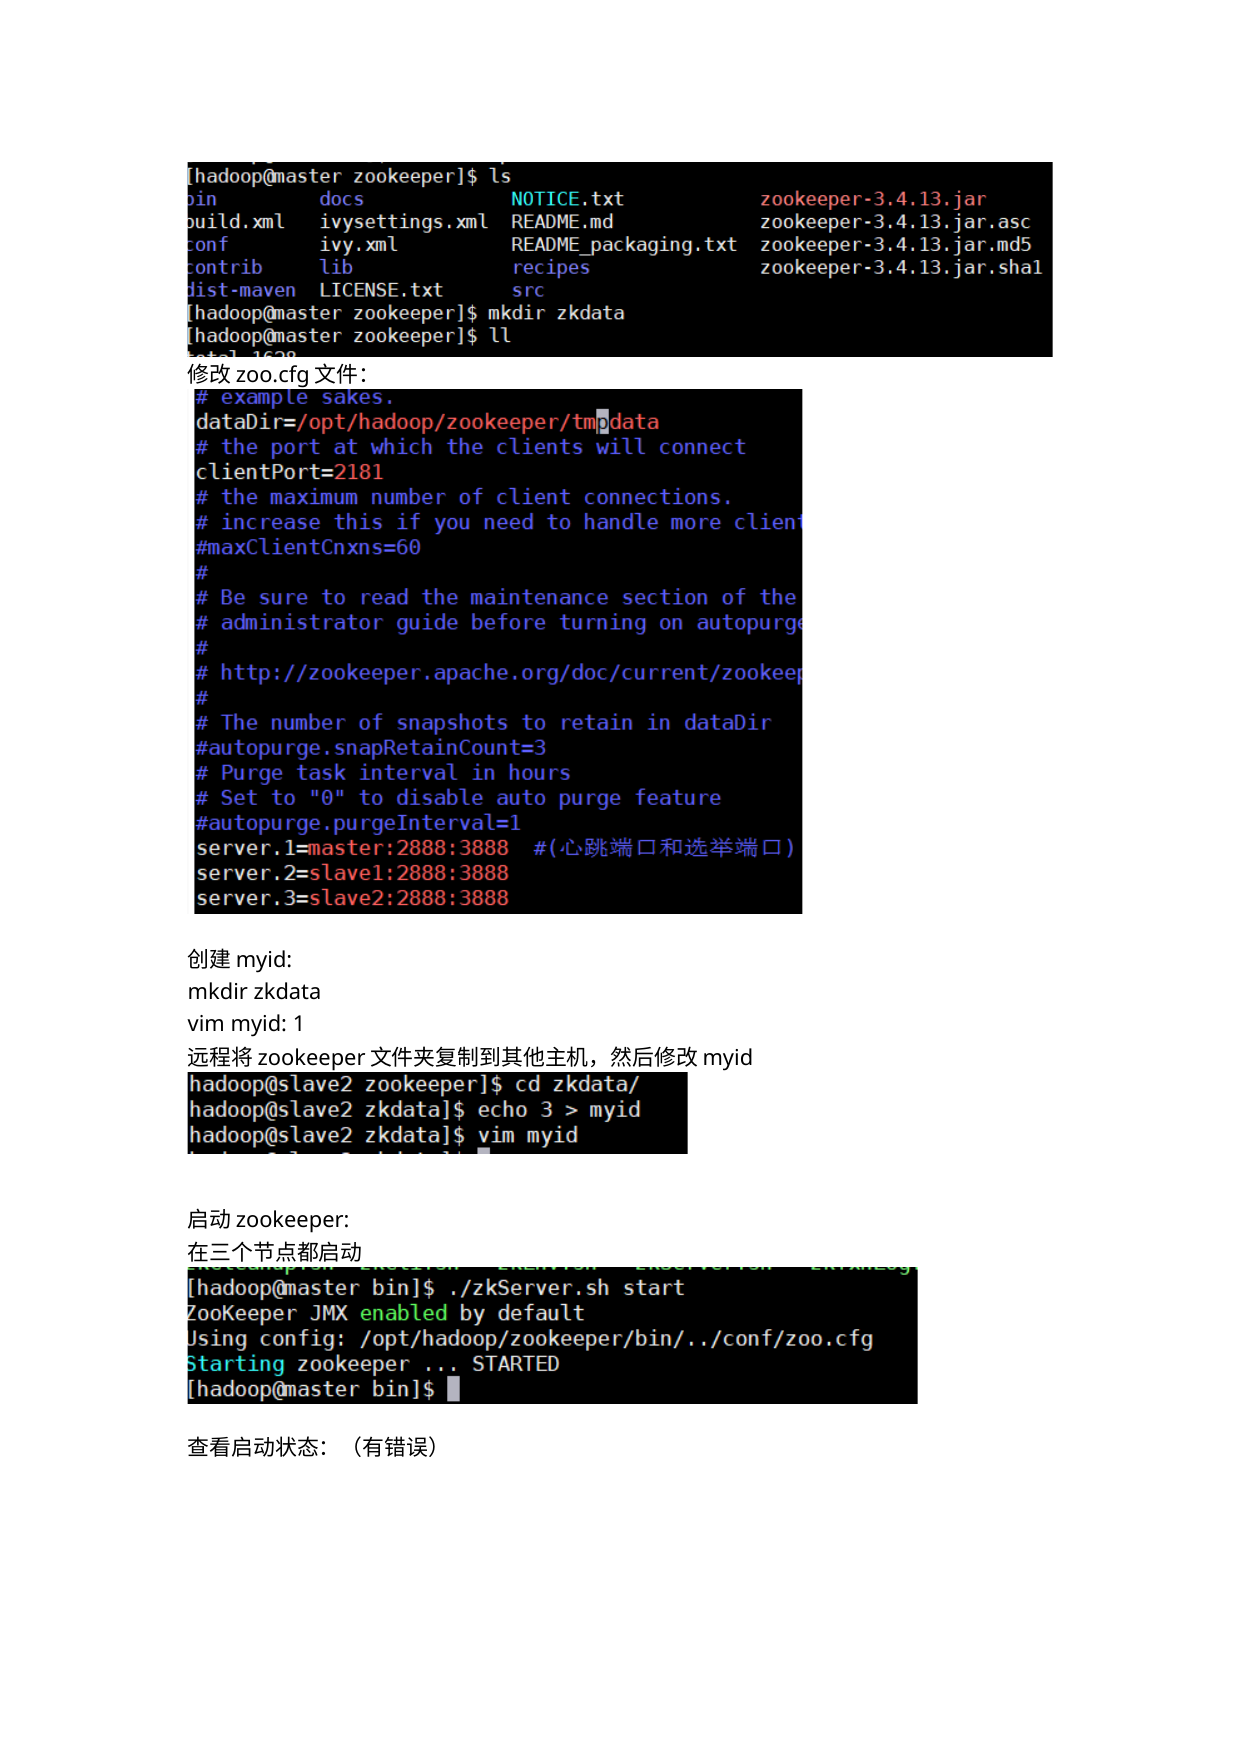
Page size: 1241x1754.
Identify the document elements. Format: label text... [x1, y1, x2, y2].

text mkdir zkdata [187, 974, 1053, 1007]
text 在三个节点都启动 [187, 1234, 1053, 1267]
picture [187, 389, 803, 914]
picture [187, 1072, 688, 1154]
text 查看启动状态：（有错误） [187, 1429, 1053, 1462]
text 修改zoo.cfg文件： [187, 357, 1053, 389]
picture [187, 1267, 918, 1404]
picture [187, 162, 1053, 357]
text 远程将zookeeper文件夹复制到其他主机，然后修改myid [187, 1039, 1053, 1072]
text 启动zookeeper: [187, 1202, 1053, 1234]
text 创建myid: [187, 942, 1053, 974]
text vim myid: 1 [187, 1007, 1053, 1039]
